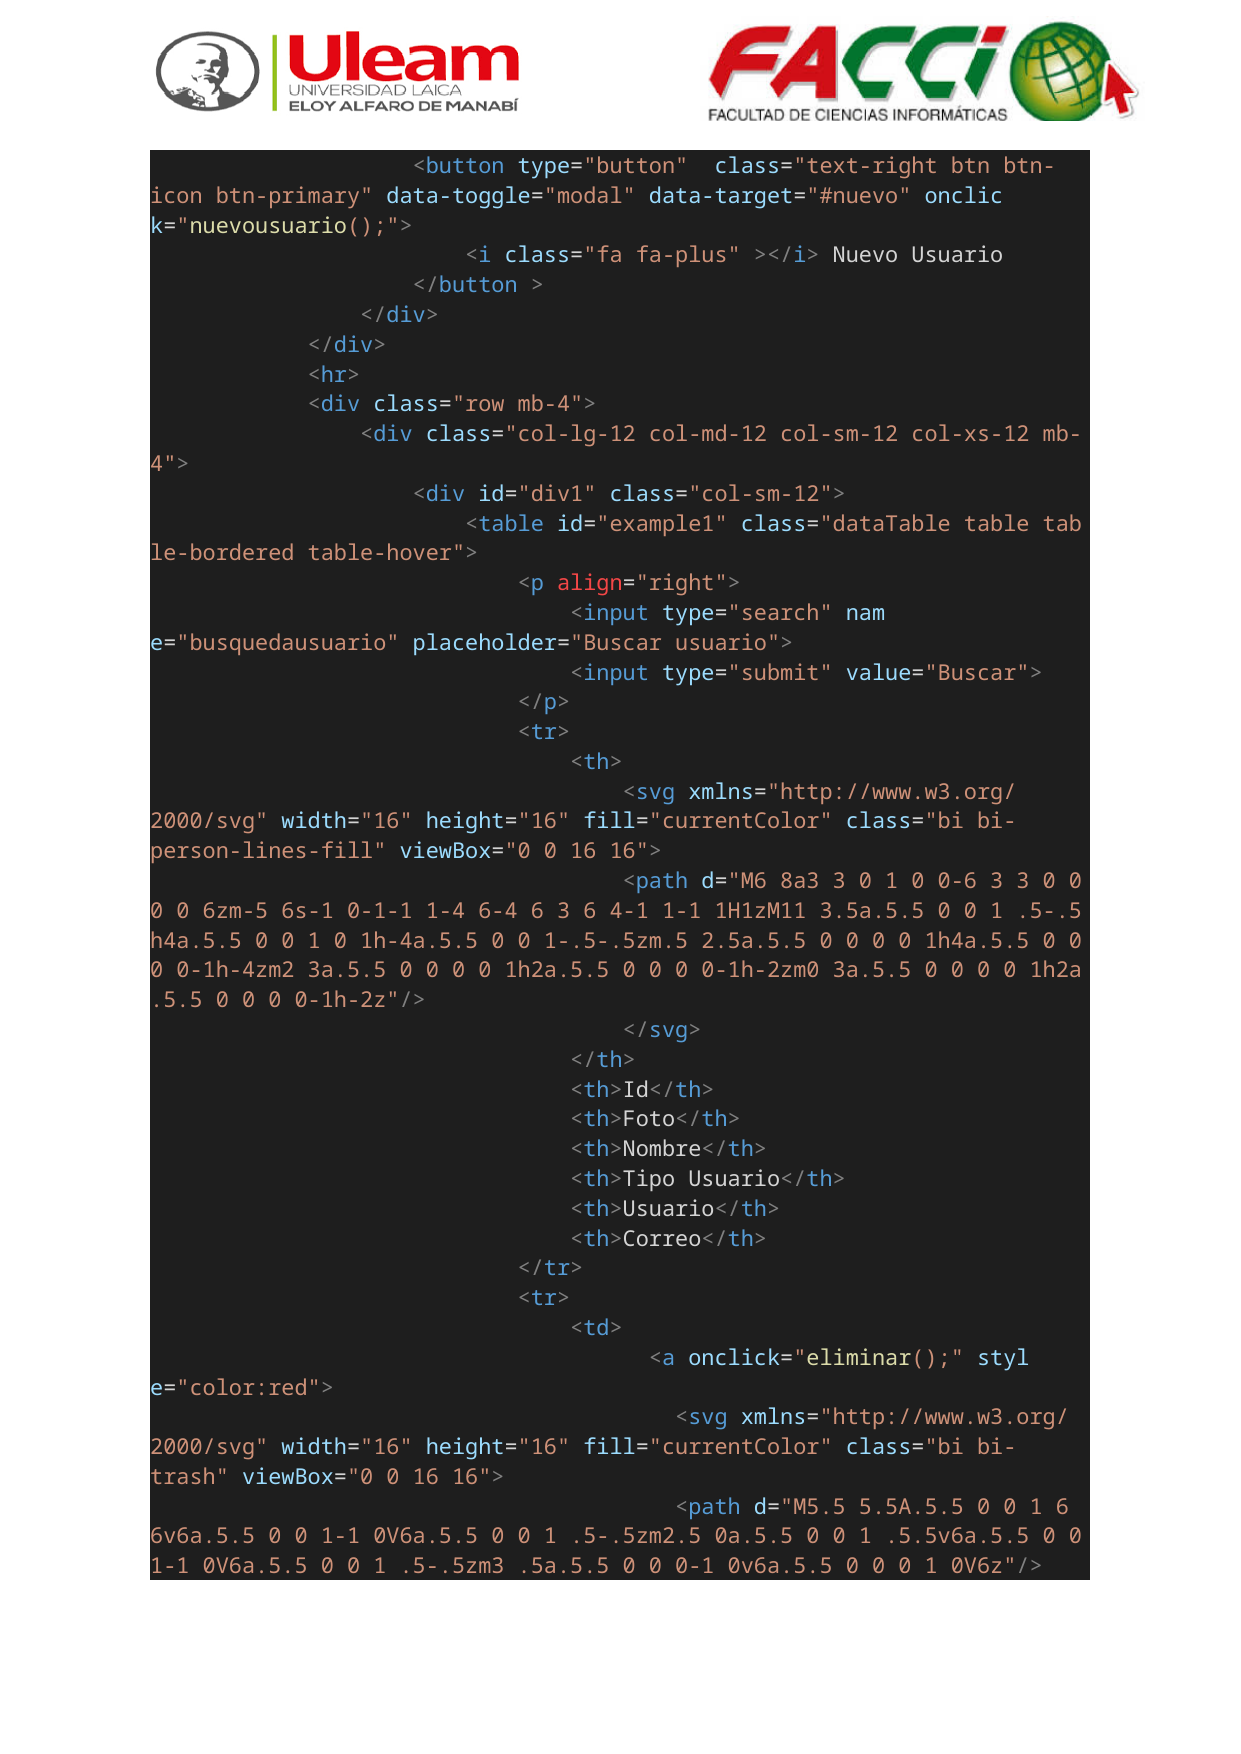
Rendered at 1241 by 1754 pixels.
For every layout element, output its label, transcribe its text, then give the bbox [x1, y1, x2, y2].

text <th>Tipo Usuario</th> [150, 1163, 1090, 1193]
text <td> [150, 1312, 1090, 1342]
text <i class="fa fa-plus" ></i> Nuevo Usuario [150, 239, 1090, 269]
text <th>Id</th> [150, 1073, 1090, 1103]
text <th>Foto</th> [150, 1103, 1090, 1133]
text <hr> [150, 358, 1090, 388]
text <tr> [150, 1282, 1090, 1312]
text <tr> [150, 716, 1090, 746]
text <table id="example1" class="dataTable table table-bordered table-hover"> [150, 507, 1090, 567]
text <input type="search" name="busquedausuario" placeholder="Buscar usuario"> [150, 597, 1090, 656]
text <input type="submit" value="Buscar"> [150, 656, 1090, 686]
text <div class="col-lg-12 col-md-12 col-sm-12 col-xs-12 mb-4"> [150, 418, 1090, 478]
text </svg> [150, 1014, 1090, 1044]
text <div id="div1" class="col-sm-12"> [150, 478, 1090, 507]
text <div class="row mb-4"> [150, 388, 1090, 418]
text </div> [150, 329, 1090, 358]
text </div> [150, 299, 1090, 329]
text </th> [150, 1044, 1090, 1073]
text <svg xmlns="http://www.w3.org/2000/svg" width="16" height="16" fill="currentColor" class="bi bi-person-lines-fill" viewBox="0 0 16 16"> [150, 776, 1090, 865]
text </tr> [150, 1252, 1090, 1282]
text <p align="right"> [150, 567, 1090, 597]
text </button > [150, 269, 1090, 299]
text <th>Usuario</th> [150, 1193, 1090, 1222]
text <th> [150, 746, 1090, 776]
text <path d="M6 8a3 3 0 1 0 0-6 3 3 0 0 0 0 6zm-5 6s-1 0-1-1 1-4 6-4 6 3 6 4-1 1-1 1H1zM11 3.5a.5.5 0 0 1 .5-.5h4a.5.5 0 0 1 0 1h-4a.5.5 0 0 1-.5-.5zm.5 2.5a.5.5 0 0 0 0 1h4a.5.5 0 0 0 0-1h-4zm2 3a.5.5 0 0 0 0 1h2a.5.5 0 0 0 0-1h-2zm0 3a.5.5 0 0 0 0 1h2a.5.5 0 0 0 0-1h-2z"/> [150, 865, 1090, 1014]
text <a onclick="eliminar();" style="color:red"> [150, 1342, 1090, 1401]
text <path d="M5.5 5.5A.5.5 0 0 1 6 6v6a.5.5 0 0 1-1 0V6a.5.5 0 0 1 .5-.5zm2.5 0a.5.5 0 0 1 .5.5v6a.5.5 0 0 1-1 0V6a.5.5 0 0 1 .5-.5zm3 .5a.5.5 0 0 0-1 0v6a.5.5 0 0 0 1 0V6z"/> [150, 1491, 1090, 1580]
text <th>Correo</th> [150, 1222, 1090, 1252]
text <svg xmlns="http://www.w3.org/2000/svg" width="16" height="16" fill="currentColor" class="bi bi-trash" viewBox="0 0 16 16"> [150, 1401, 1090, 1491]
text </p> [150, 686, 1090, 716]
text <th>Nombre</th> [150, 1133, 1090, 1163]
text <button type="button" class="text-right btn btn-icon btn-primary" data-toggle="modal" data-target="#nuevo" onclick="nuevousuario();"> [150, 150, 1090, 239]
